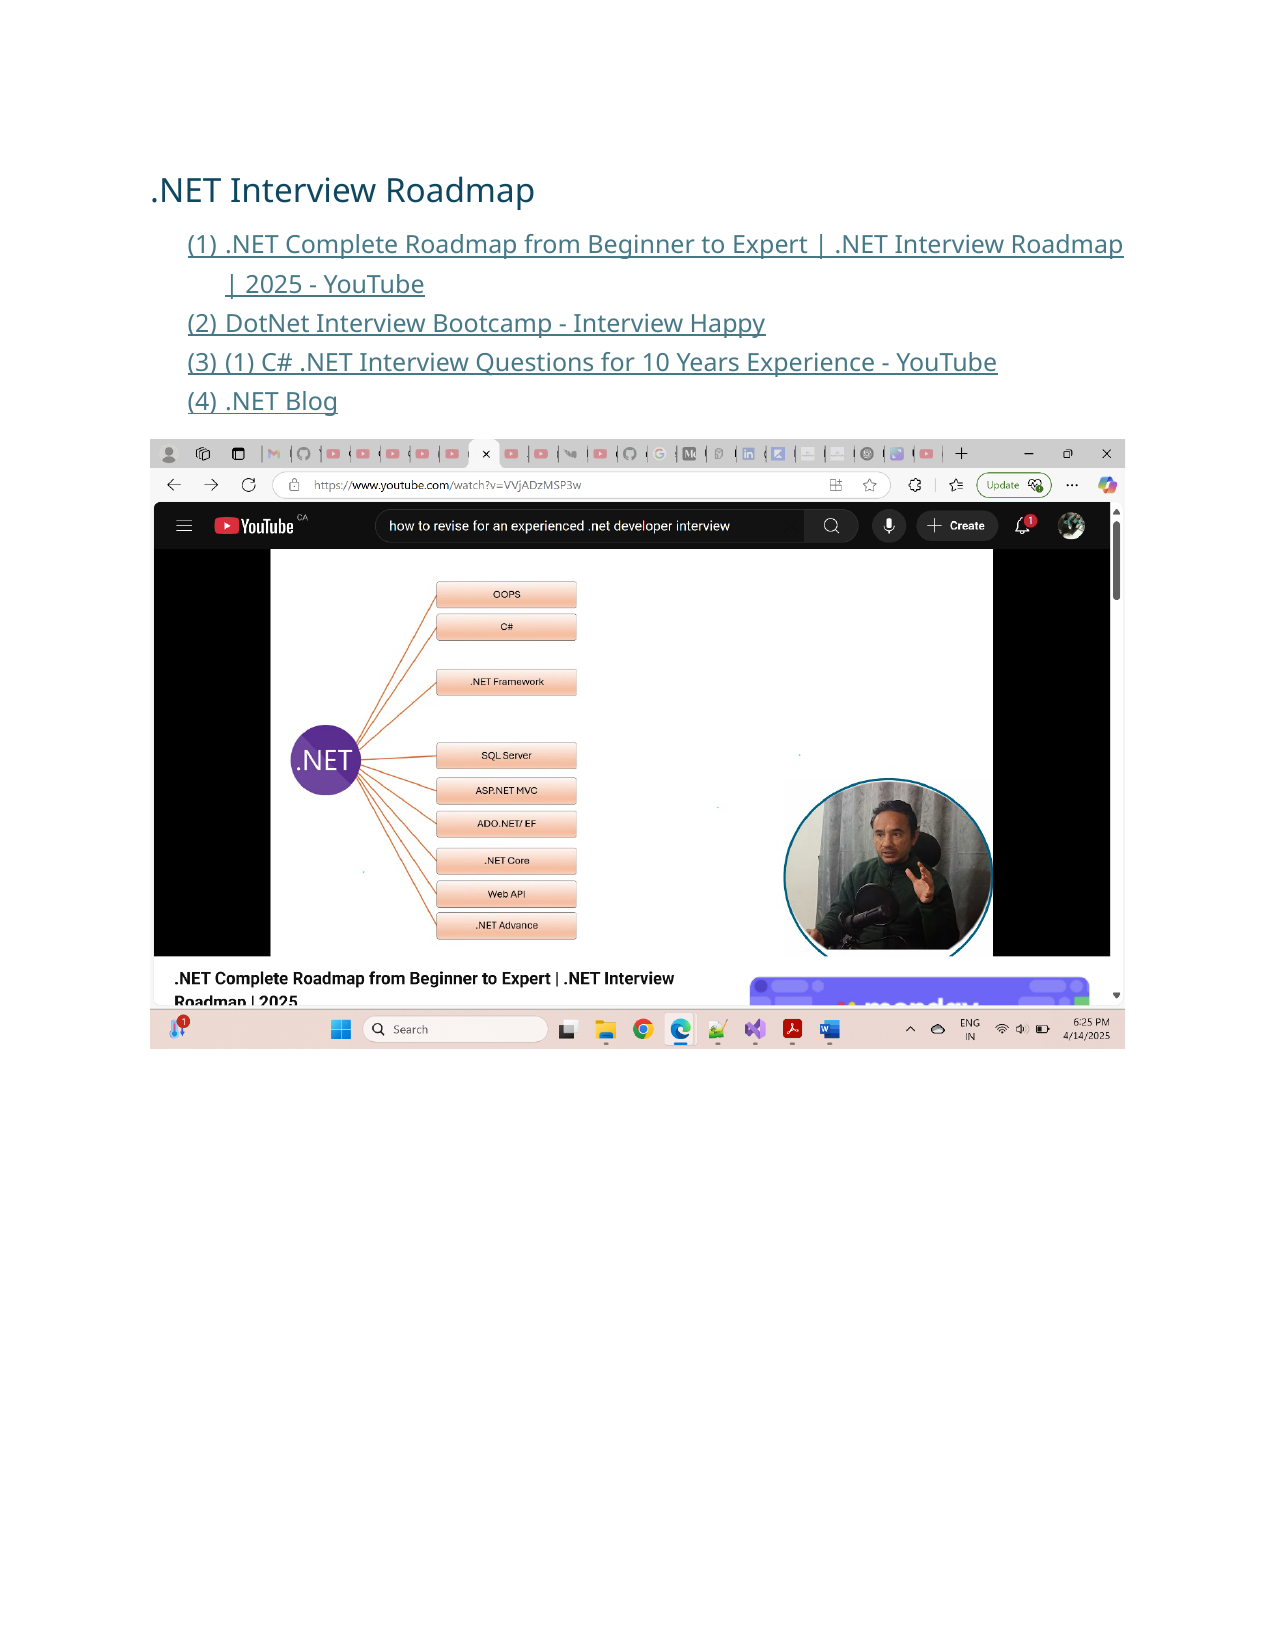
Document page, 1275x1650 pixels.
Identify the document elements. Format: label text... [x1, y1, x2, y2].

list (1) C# .NET Interview Questions for 10 Years Experience - YouTube [187, 345, 1125, 379]
picture [150, 439, 1125, 1049]
list .NET Complete Roadmap from Beginner to Expert | .NET Interview Roadmap | 2025 - YouTube [187, 227, 1125, 300]
list DotNet Interview Bootcamp - Interview Happy [187, 306, 1125, 339]
list .NET Blog [187, 384, 1125, 418]
subtitle .NET Interview Roadmap [150, 167, 1125, 212]
